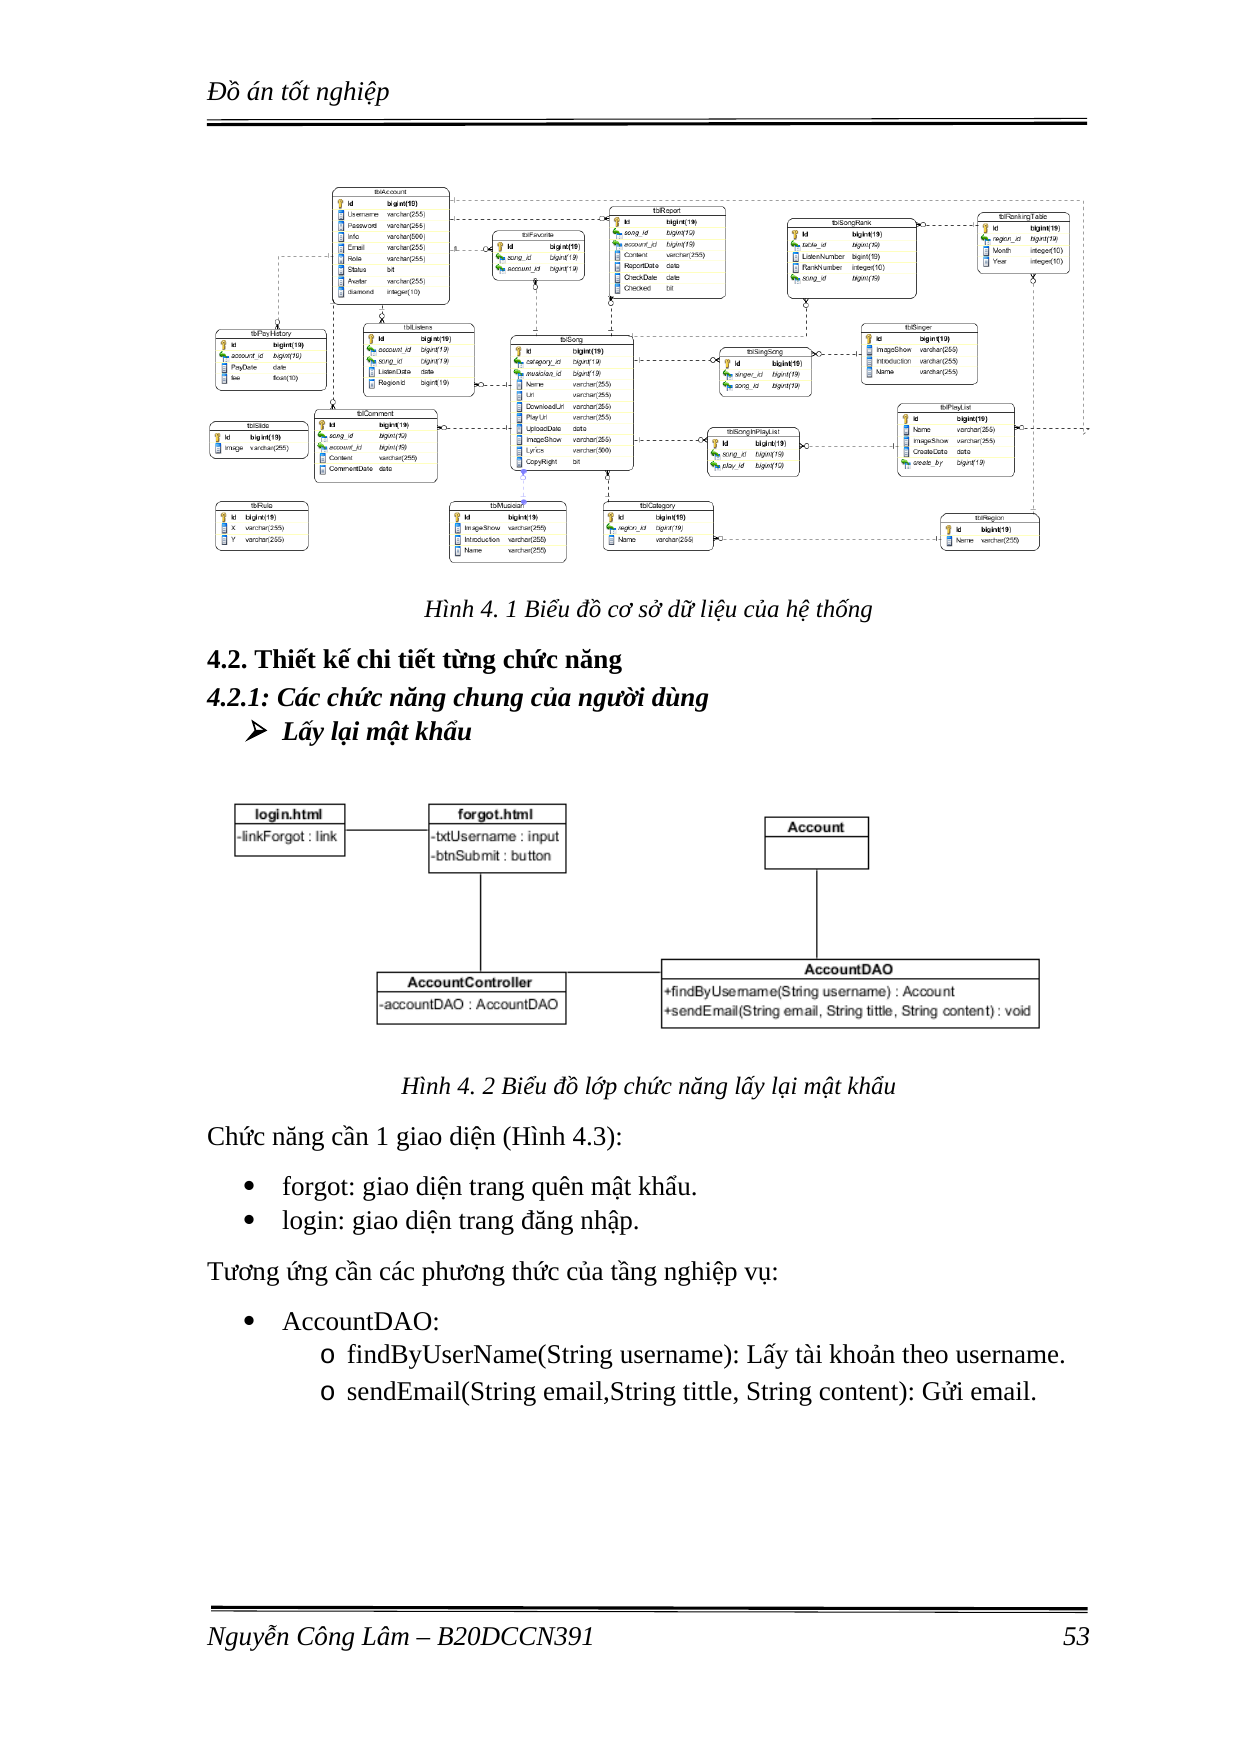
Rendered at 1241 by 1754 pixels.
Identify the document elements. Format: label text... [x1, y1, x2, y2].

list findByUserName(String username): Lấy tài khoản theo username. [319, 1339, 1092, 1372]
picture [206, 765, 1093, 1052]
text Hình 4. 1 Biểu đồ cơ sở dữ liệu của hệ thống [207, 594, 1092, 623]
list forgot: giao diện trang quên mật khẩu. [244, 1171, 1092, 1202]
list Lấy lại mật khẩu [244, 715, 1092, 746]
list AccountDAO: [244, 1305, 1092, 1336]
subtitle 4.2. Thiết kế chi tiết từng chức năng [207, 644, 1092, 675]
list sendEmail(String email,String tittle, String content): Gửi email. [319, 1375, 1092, 1408]
picture [206, 177, 1093, 576]
text Chức năng cần 1 giao diện (Hình 4.3): [207, 1120, 1092, 1151]
subtitle 4.2.1: Các chức năng chung của người dùng [207, 681, 1092, 712]
list login: giao diện trang đăng nhập. [244, 1204, 1092, 1236]
text Tương ứng cần các phương thức của tầng nghiệp vụ: [207, 1255, 1092, 1286]
